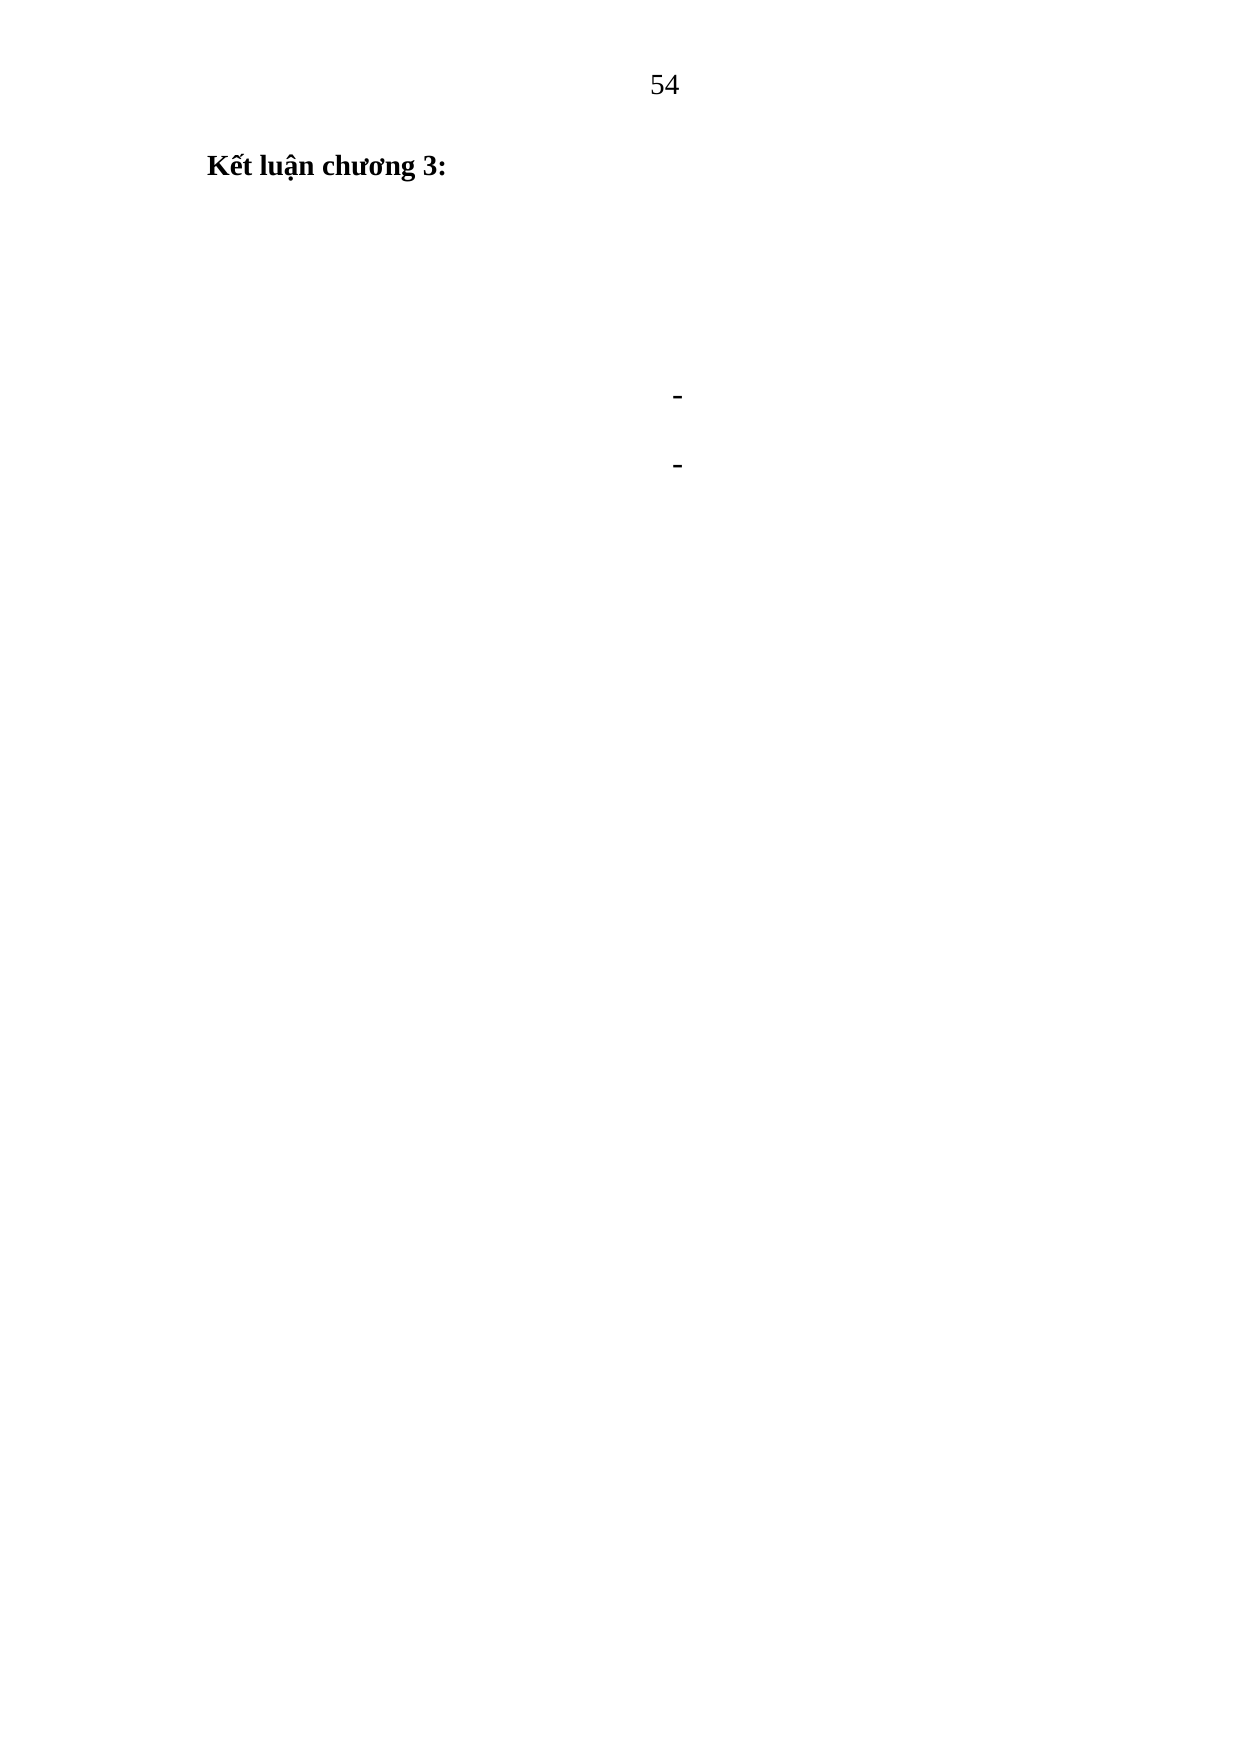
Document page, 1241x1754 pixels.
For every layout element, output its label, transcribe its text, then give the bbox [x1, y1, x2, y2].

text Kết luận chương 3: [207, 148, 1122, 181]
